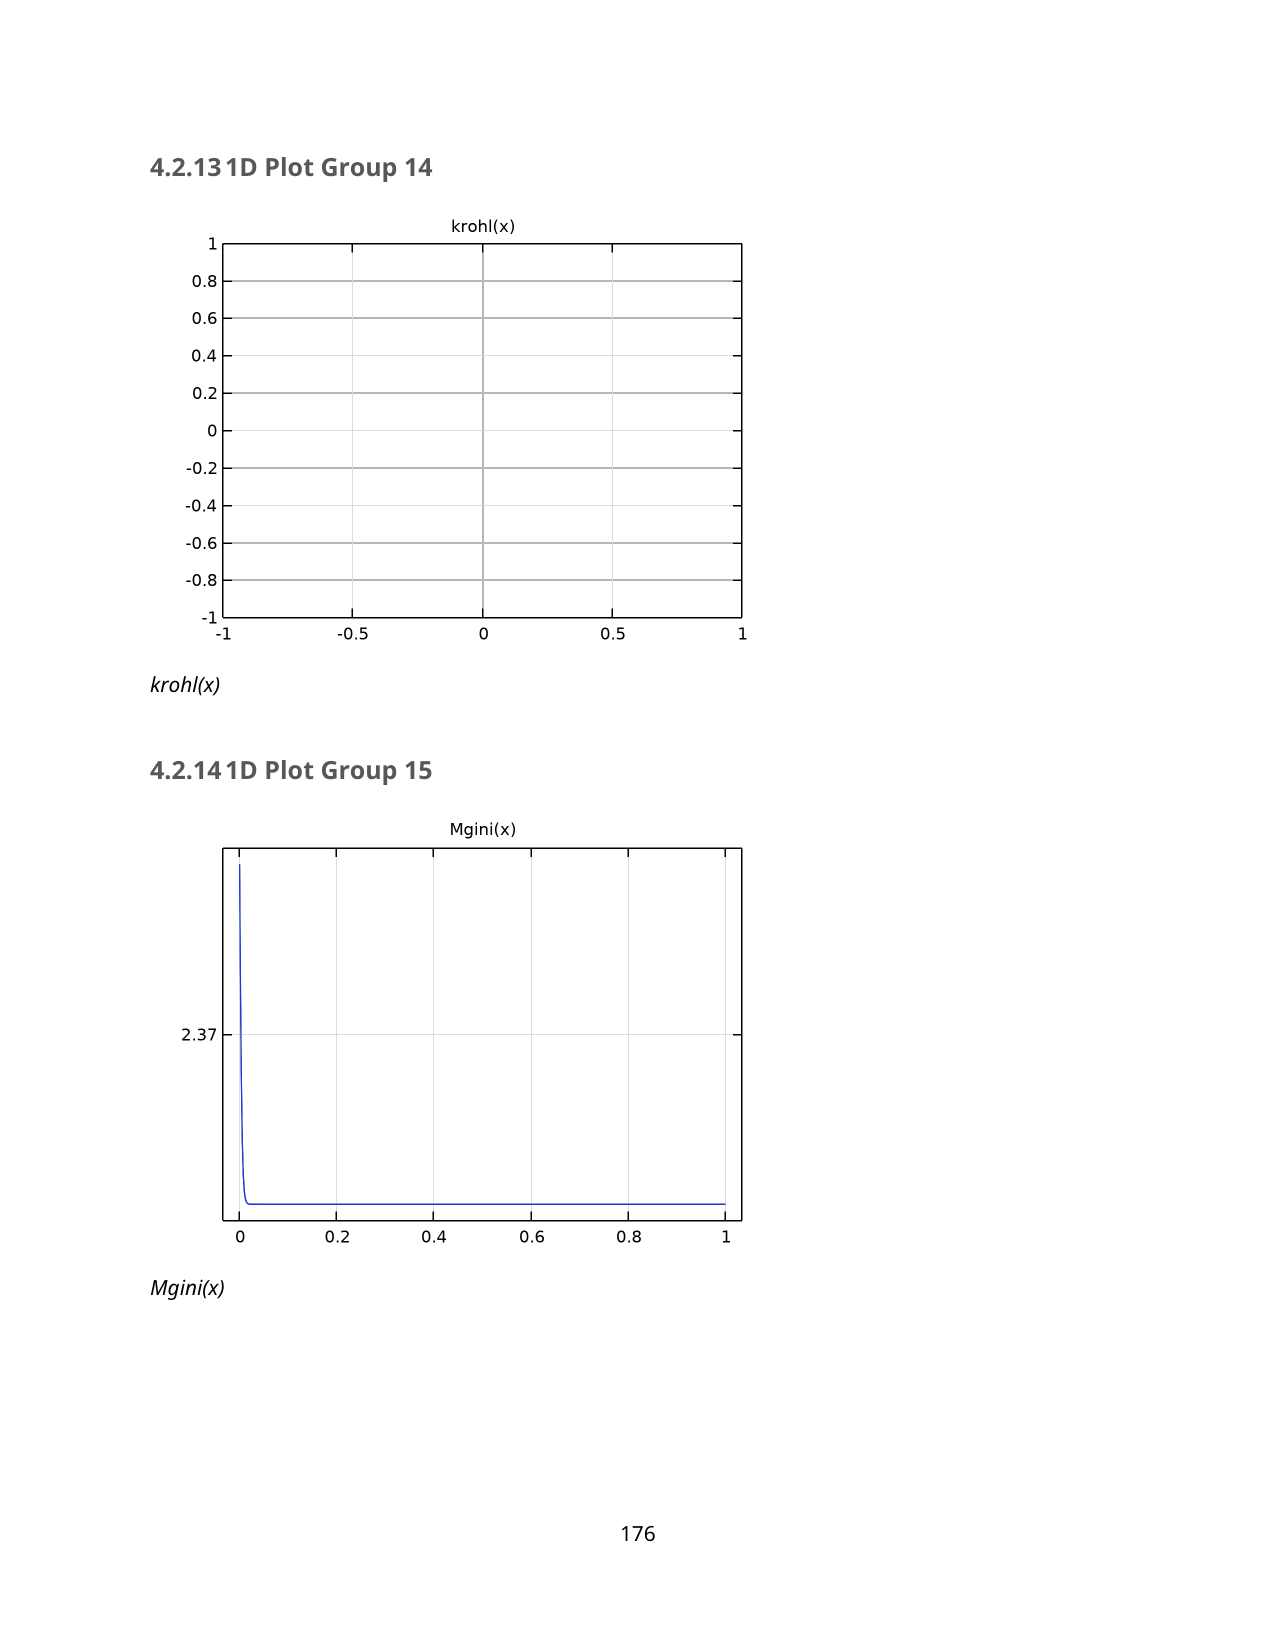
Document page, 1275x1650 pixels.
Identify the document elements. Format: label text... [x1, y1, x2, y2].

text krohl(x) [150, 670, 1125, 699]
picture [150, 798, 750, 1249]
subtitle 1D Plot Group 14 [150, 150, 1125, 184]
text Mgini(x) [150, 1273, 1125, 1302]
subtitle 1D Plot Group 15 [150, 753, 1125, 787]
picture [150, 195, 750, 646]
